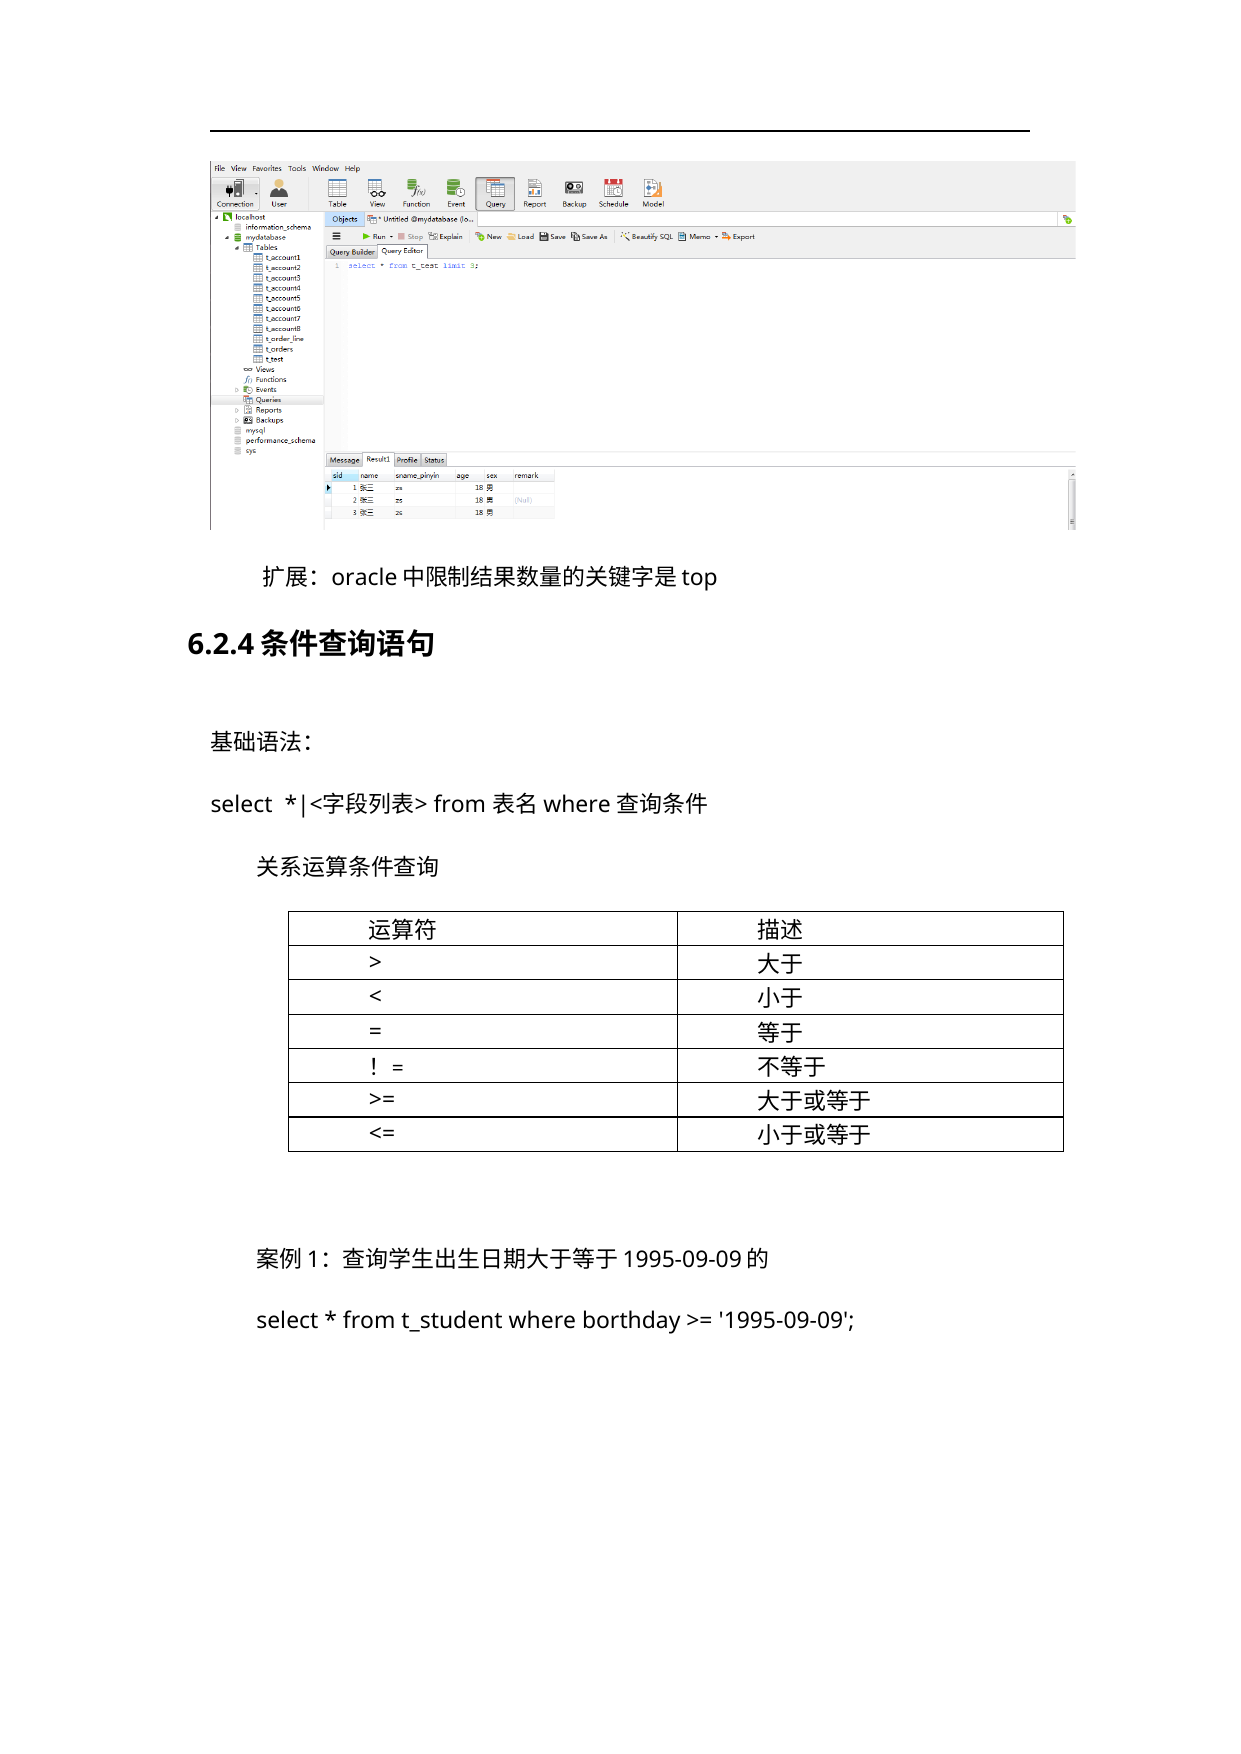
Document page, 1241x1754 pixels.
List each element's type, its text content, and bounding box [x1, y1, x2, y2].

table_cell 小于 [678, 980, 1063, 1013]
text select *|<字段列表> from 表名 where 查询条件 [210, 786, 1030, 819]
table_cell ！= [289, 1049, 677, 1082]
list select * from t_student where borthday >= '1995-09-09'; [210, 1304, 1030, 1335]
table_cell >= [289, 1083, 677, 1116]
table_cell < [289, 980, 677, 1013]
table_cell = [289, 1015, 677, 1048]
table_cell > [289, 946, 677, 979]
text 扩展：oracle中限制结果数量的关键字是top [210, 558, 1030, 592]
list 关系运算条件查询 [210, 848, 1030, 882]
table_cell 小于或等于 [678, 1118, 1063, 1151]
table_header 描述 [678, 912, 1063, 945]
table_header 运算符 [289, 912, 677, 945]
table_cell <= [289, 1118, 677, 1151]
table_cell 大于或等于 [678, 1083, 1063, 1116]
table_cell 不等于 [678, 1049, 1063, 1082]
list 案例1：查询学生出生日期大于等于1995-09-09的 [210, 1241, 1030, 1274]
text 基础语法： [210, 723, 1030, 757]
picture [210, 161, 1076, 530]
table_cell 大于 [678, 946, 1063, 979]
subtitle 6.2.4条件查询语句 [187, 621, 1030, 663]
table_cell 等于 [678, 1015, 1063, 1048]
